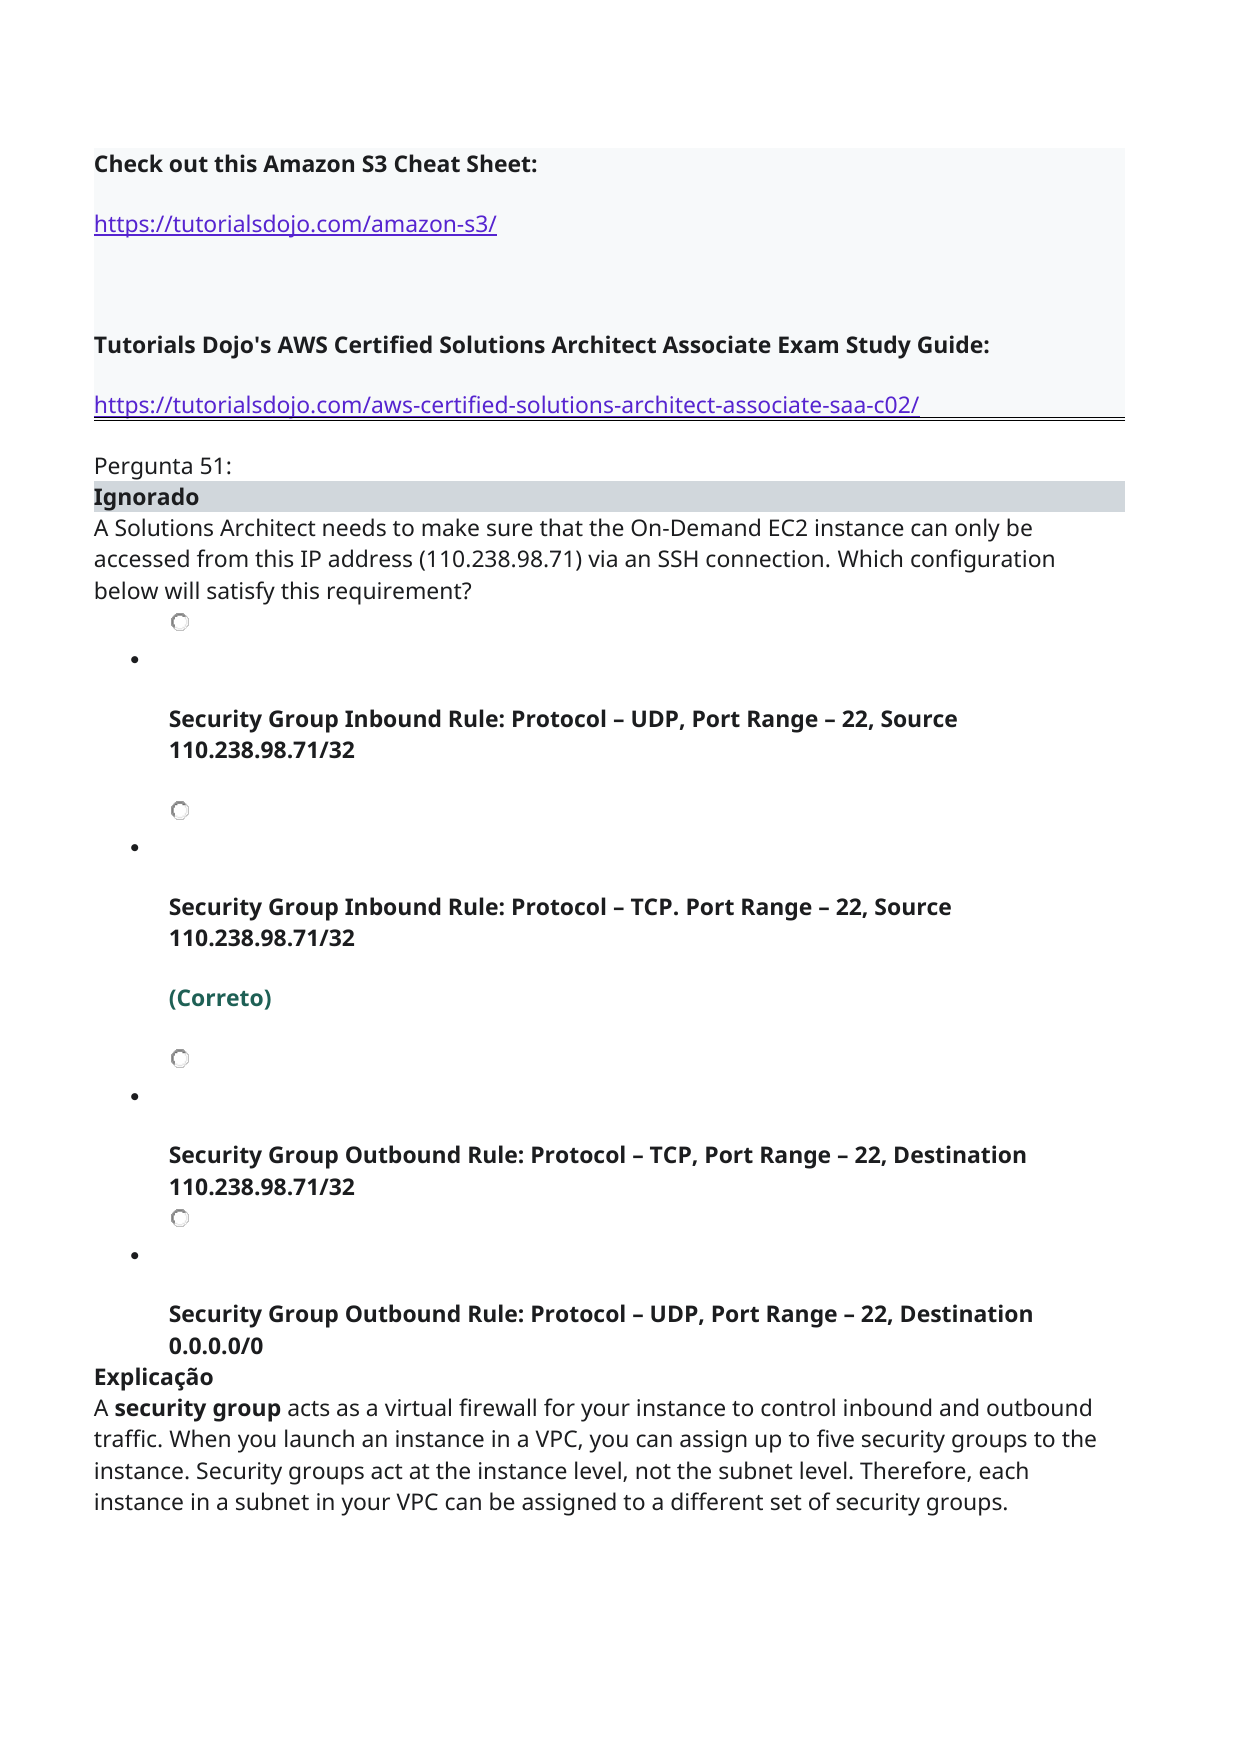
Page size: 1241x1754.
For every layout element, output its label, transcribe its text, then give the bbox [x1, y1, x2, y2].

text Security Group Inbound Rule: Protocol – UDP, Port Range – 22, Source 110.238.98.71/32 [169, 702, 1125, 765]
text Tutorials Dojo's AWS Certified Solutions Architect Associate Exam Study Guide: [94, 329, 1125, 360]
text Security Group Inbound Rule: Protocol – TCP. Port Range – 22, Source 110.238.98.71/32 [169, 891, 1125, 953]
text (Correto) [169, 982, 1125, 1014]
text A Solutions Architect needs to make sure that the On-Demand EC2 instance can only be accessed from this IP address (110.238.98.71) via an SSH connection. Which configuration below will satisfy this requirement? [94, 512, 1125, 606]
text Explicação [94, 1361, 1125, 1392]
text Security Group Outbound Rule: Protocol – TCP, Port Range – 22, Destination 110.238.98.71/32 [169, 1139, 1125, 1202]
text https://tutorialsdojo.com/amazon-s3/ [94, 208, 1125, 239]
text https://tutorialsdojo.com/aws-certified-solutions-architect-associate-saa-c02/ [94, 389, 1125, 417]
text Pergunta 51: [94, 450, 1125, 481]
text A security group acts as a virtual firewall for your instance to control inbound and outbound traffic. When you launch an instance in a VPC, you can assign up to five security groups to the instance. Security groups act at the instance level, not the subnet level. Therefore, each instance in a subnet in your VPC can be assigned to a different set of security groups. [94, 1392, 1125, 1517]
text Ignorado [94, 481, 1125, 512]
text Security Group Outbound Rule: Protocol – UDP, Port Range – 22, Destination 0.0.0.0/0 [169, 1298, 1125, 1361]
text Check out this Amazon S3 Cheat Sheet: [94, 148, 1125, 179]
